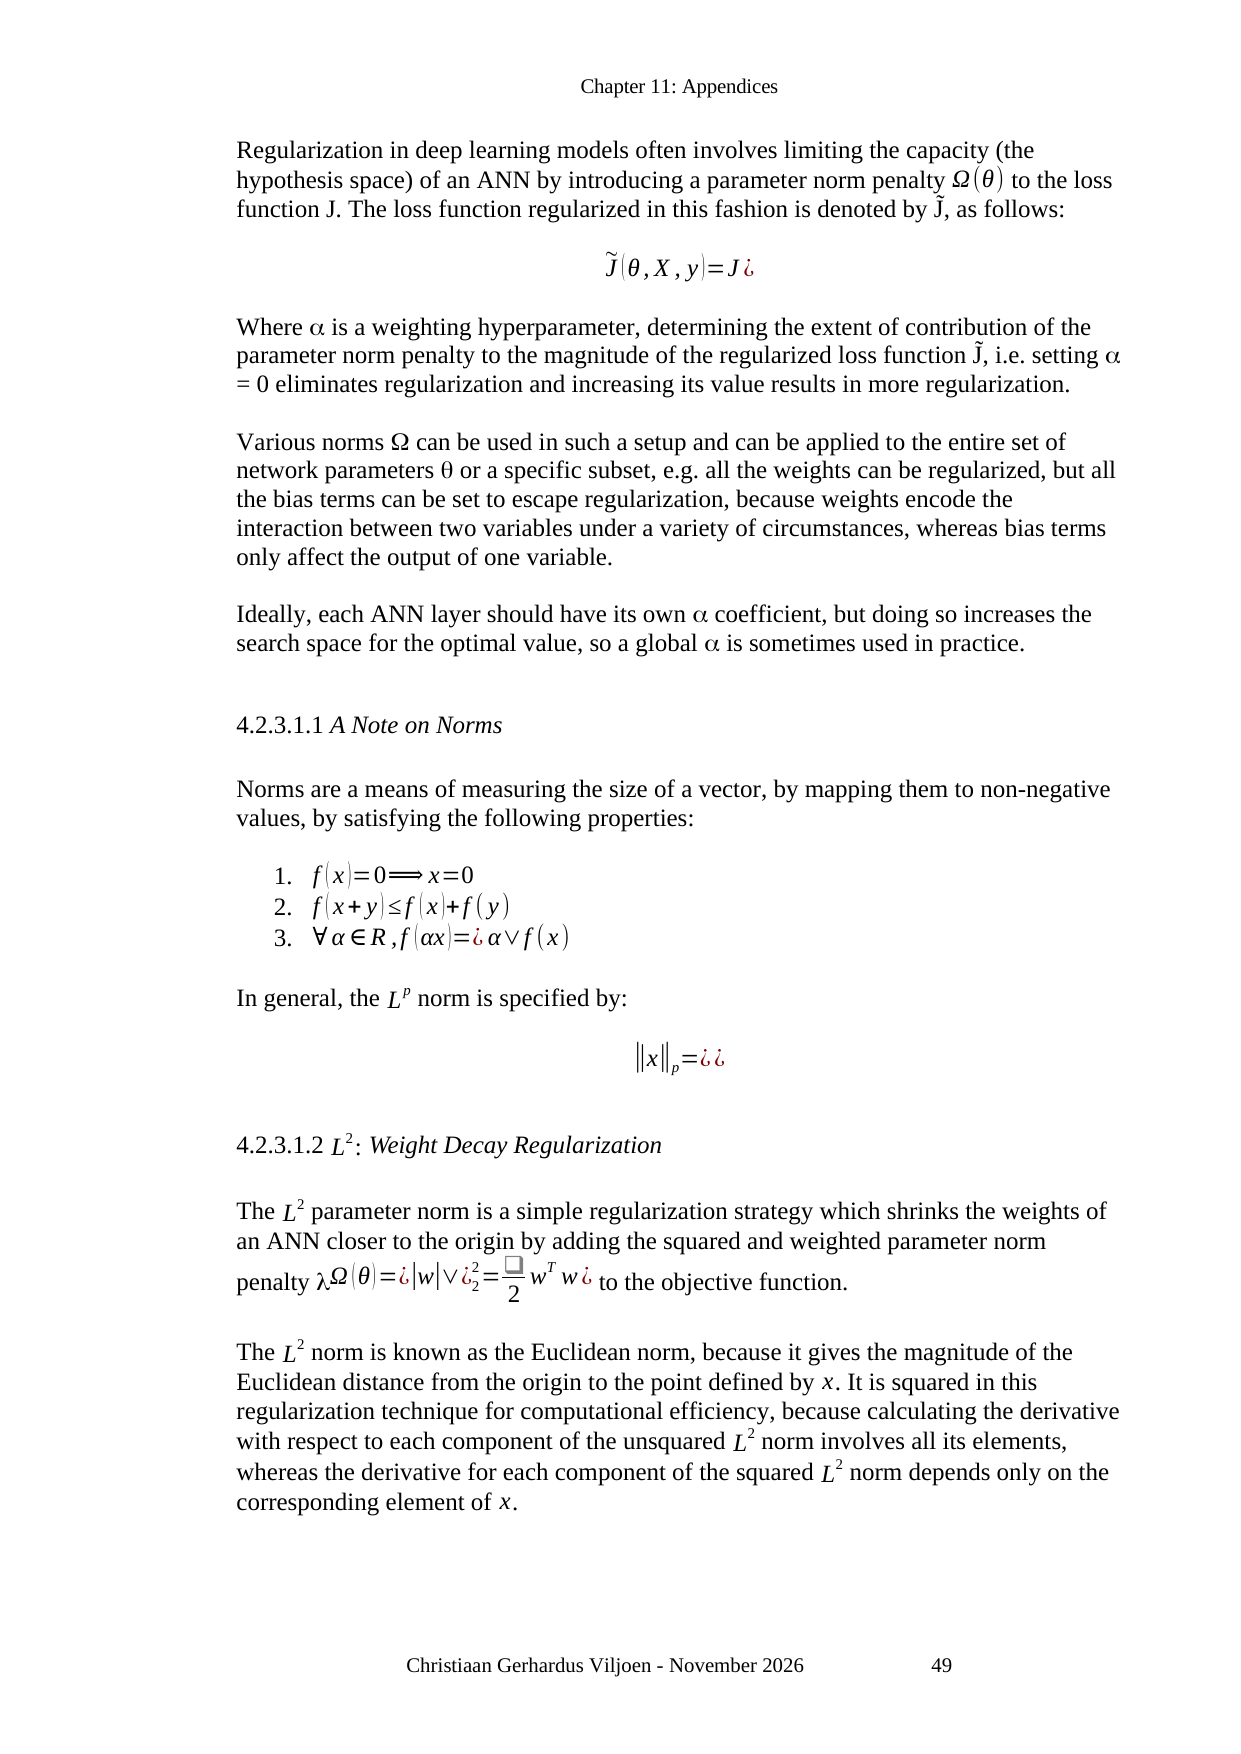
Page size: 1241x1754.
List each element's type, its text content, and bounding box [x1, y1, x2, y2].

text In general, the norm is specified by: [236, 982, 1122, 1013]
text The norm is known as the Euclidean norm, because it gives the magnitude of the Euclidean distance from the origin to the point defined by . It is squared in this regularization technique for computational efficiency, because calculating the derivative with respect to each component of the unsquared norm involves all its elements, whereas the derivative for each component of the squared norm depends only on the corresponding element of . [236, 1336, 1122, 1516]
text The parameter norm is a simple regularization strategy which shrinks the weights of an ANN closer to the origin by adding the squared and weighted parameter norm penalty to the objective function. [236, 1195, 1122, 1307]
text Regularization in deep learning models often involves limiting the capacity (the hypothesis space) of an ANN by introducing a parameter norm penalty to the loss function J. The loss function regularized in this fashion is denoted by J̃, as follows: [236, 135, 1122, 223]
text Norms are a means of measuring the size of a vector, by mapping them to non-negative values, by satisfying the following properties: [236, 774, 1122, 832]
text Ideally, each ANN layer should have its own coefficient, but doing so increases the search space for the optimal value, so a global is sometimes used in practice. [236, 599, 1122, 657]
text Where is a weighting hyperparameter, determining the extent of contribution of the parameter norm penalty to the magnitude of the regularized loss function J̃, i.e. setting = 0 eliminates regularization and increasing its value results in more regularization. [236, 312, 1122, 398]
subtitle A Note on Norms [236, 710, 1122, 739]
subtitle Weight Decay Regularization [236, 1129, 1122, 1160]
text Various norms can be used in such a setup and can be applied to the entire set of network parameters or a specific subset, e.g. all the weights can be regularized, but all the bias terms can be set to escape regularization, because weights encode the interaction between two variables under a variety of circumstances, whereas bias terms only affect the output of one variable. [236, 427, 1122, 570]
